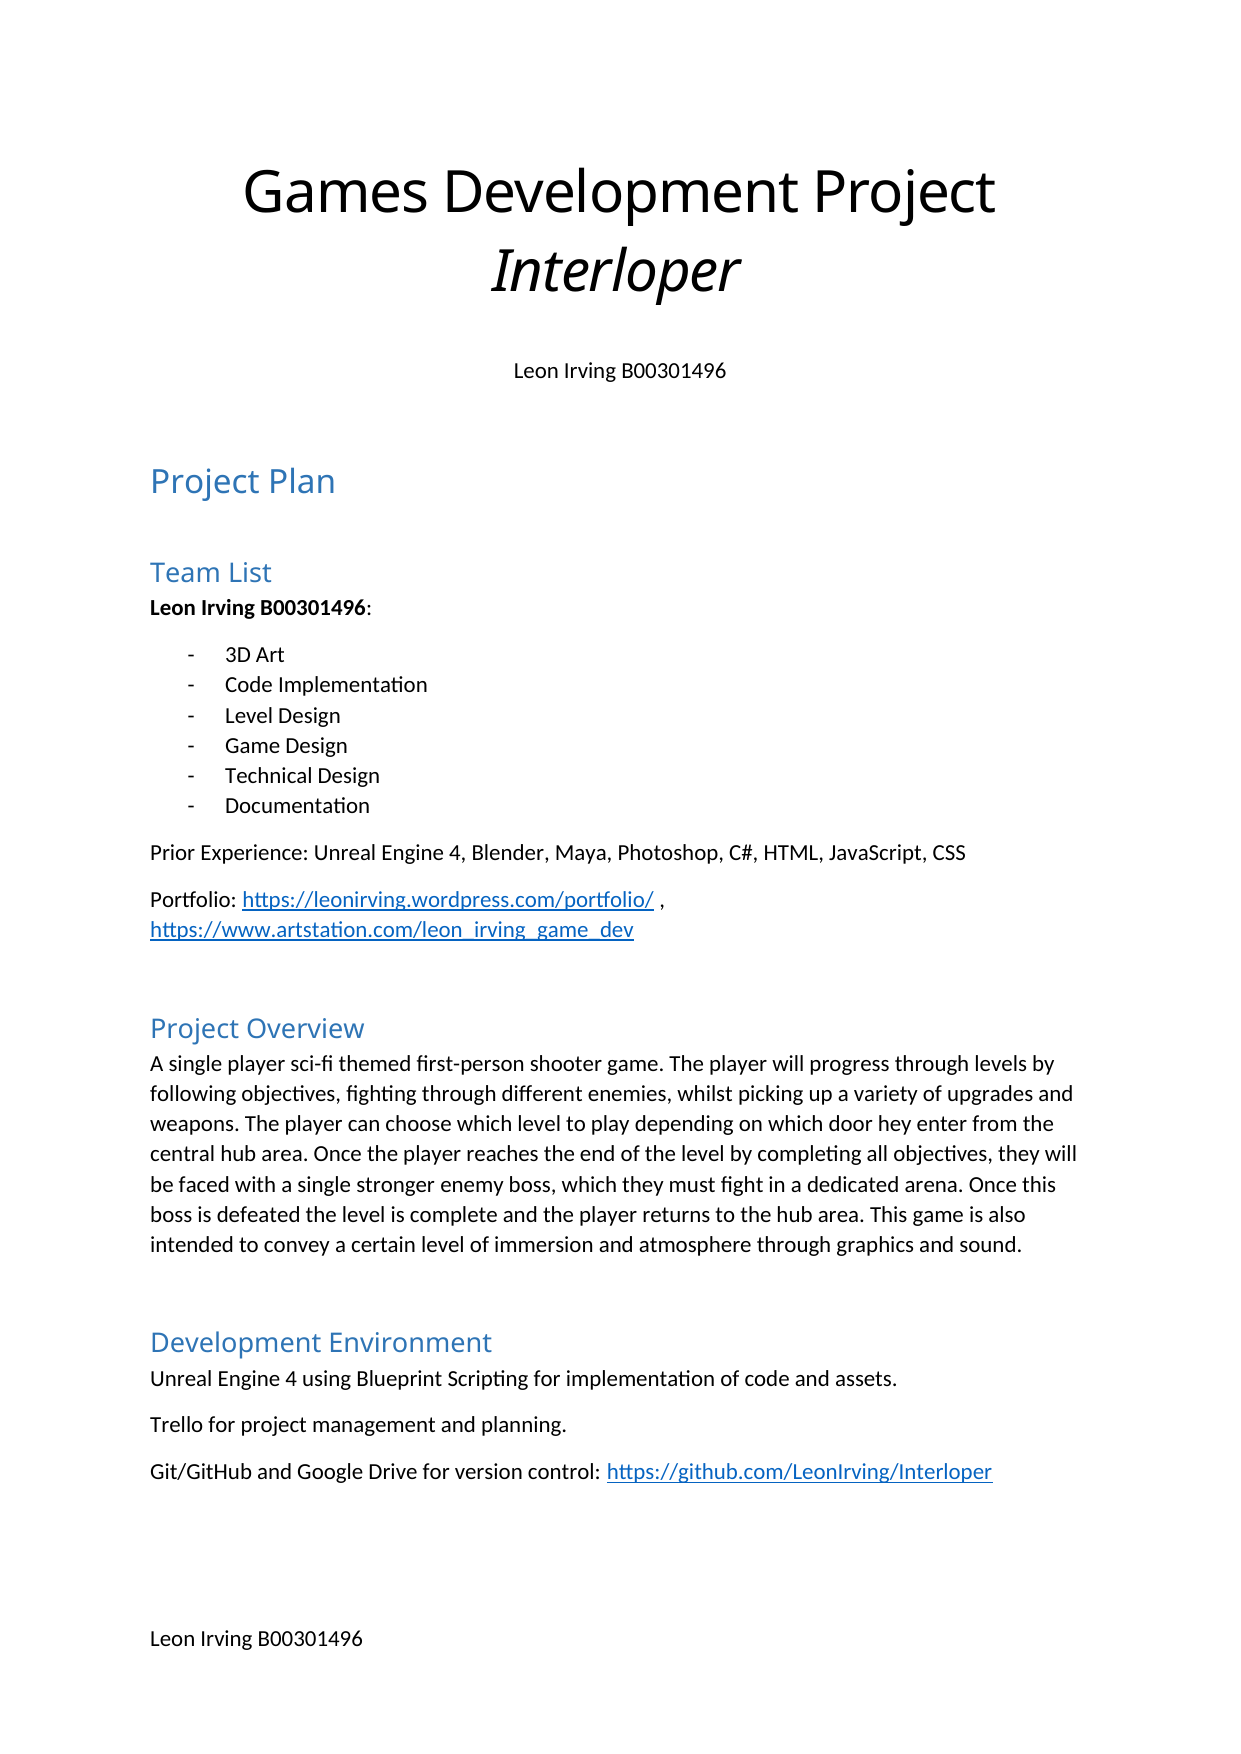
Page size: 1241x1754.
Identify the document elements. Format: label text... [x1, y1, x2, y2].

text Prior Experience: Unreal Engine 4, Blender, Maya, Photoshop, C#, HTML, JavaScript, CSS [150, 838, 1090, 866]
subtitle Project Overview [150, 1009, 1090, 1046]
subtitle Project Plan [150, 458, 1090, 503]
subtitle Development Environment [150, 1324, 1090, 1361]
title Games Development Project [150, 150, 1090, 229]
text Trello for project management and planning. [150, 1411, 1090, 1439]
text Portfolio: https://leonirving.wordpress.com/portfolio/ , https://www.artstation.com/leon_irving_game_dev [150, 885, 1090, 943]
list 3D Art [187, 640, 1090, 668]
list Technical Design [187, 761, 1090, 789]
list Code Implementation [187, 671, 1090, 699]
text Git/GitHub and Google Drive for version control: https://github.com/LeonIrving/Interloper [150, 1457, 1090, 1486]
list Level Design [187, 701, 1090, 729]
list Documentation [187, 791, 1090, 819]
subtitle Team List [150, 554, 1090, 591]
list Game Design [187, 731, 1090, 759]
title Interloper [150, 229, 1090, 309]
text Leon Irving B00301496 [150, 356, 1090, 384]
text Unreal Engine 4 using Blueprint Scripting for implementation of code and assets. [150, 1364, 1090, 1392]
text Leon Irving B00301496: [150, 593, 1090, 622]
text A single player sci-fi themed first-person shooter game. The player will progress through levels by following objectives, fighting through different enemies, whilst picking up a variety of upgrades and weapons. The player can choose which level to play depending on which door hey enter from the central hub area. Once the player reaches the end of the level by completing all objectives, they will be faced with a single stronger enemy boss, which they must fight in a dedicated arena. Once this boss is defeated the level is complete and the player returns to the hub area. This game is also intended to convey a certain level of immersion and atmosphere through graphics and sound. [150, 1049, 1090, 1258]
